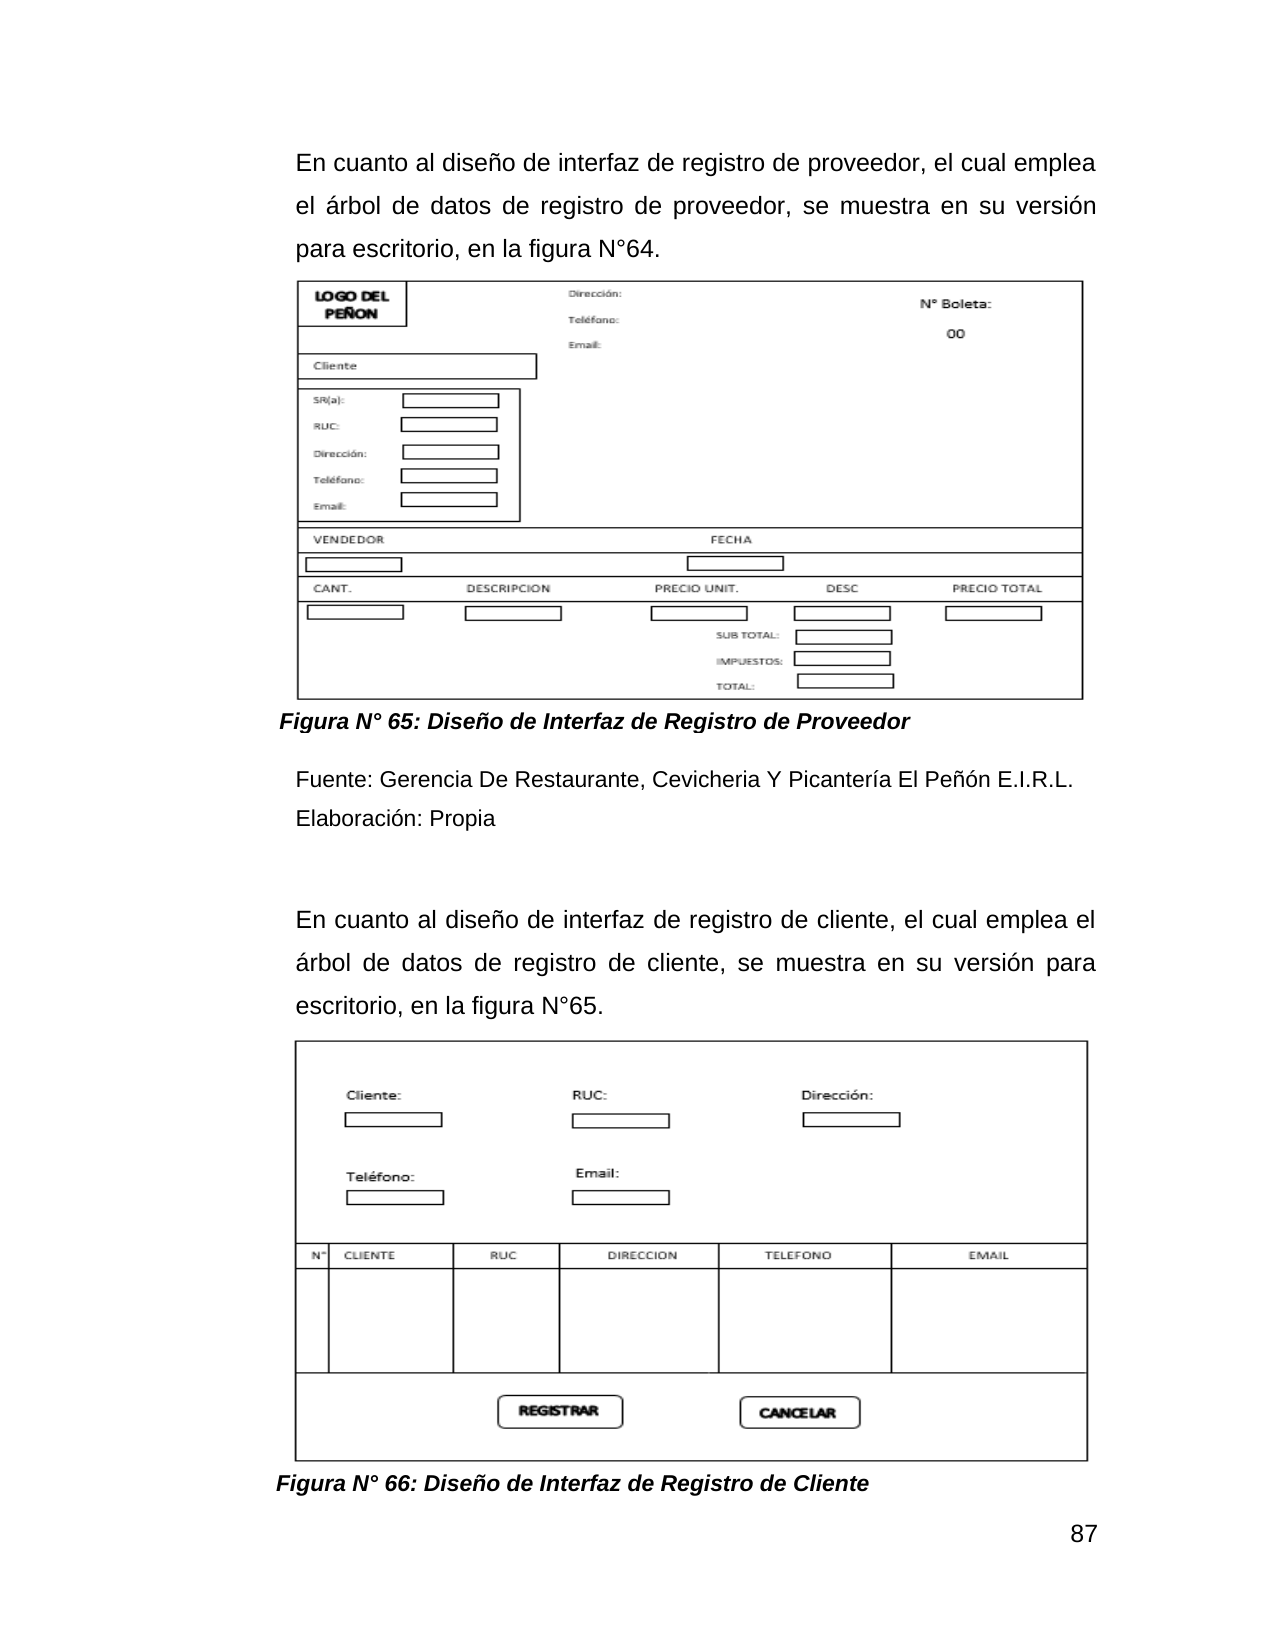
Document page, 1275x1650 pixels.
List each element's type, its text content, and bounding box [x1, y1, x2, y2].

text En cuanto al diseño de interfaz de registro de proveedor, el cual emplea el árbol de datos de registro de proveedor, se muestra en su versión para escritorio, en la figura N°64. [295, 148, 1098, 263]
picture [285, 273, 1098, 711]
picture [286, 1038, 1098, 1472]
text En cuanto al diseño de interfaz de registro de cliente, el cual emplea el árbol de datos de registro de cliente, se muestra en su versión para escritorio, en la figura N°65. [295, 905, 1098, 1020]
text Elaboración: Propia [295, 805, 1098, 832]
text Fuente: Gerencia De Restaurante, Cevicheria Y Picantería El Peñón E.I.R.L. [295, 711, 1098, 792]
